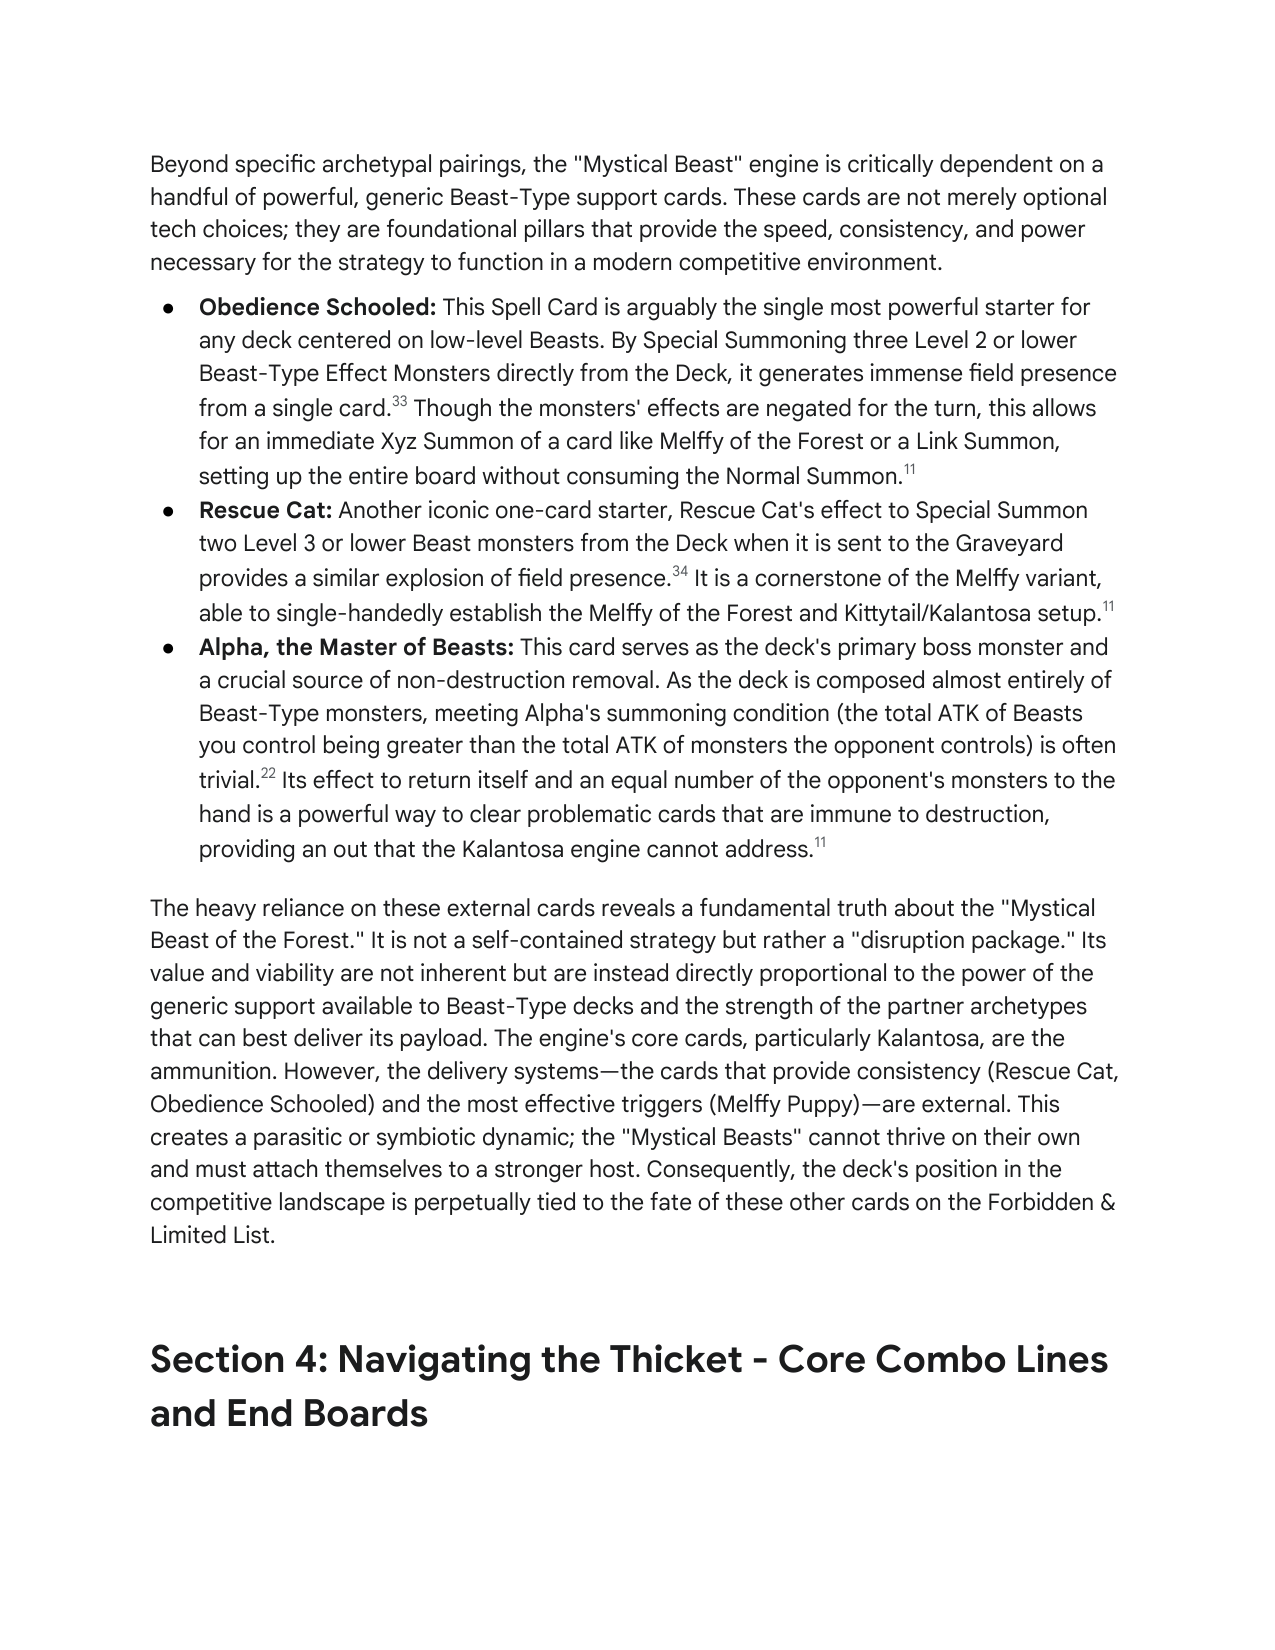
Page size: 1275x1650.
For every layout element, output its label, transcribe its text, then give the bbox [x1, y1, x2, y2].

text Beyond specific archetypal pairings, the "Mystical Beast" engine is critically dependent on a handful of powerful, generic Beast-Type support cards. These cards are not merely optional tech choices; they are foundational pillars that provide the speed, consistency, and power necessary for the strategy to function in a modern competitive environment. [150, 150, 1125, 277]
text The heavy reliance on these external cards reveals a fundamental truth about the "Mystical Beast of the Forest." It is not a self-contained strategy but rather a "disruption package." Its value and viability are not inherent but are instead directly proportional to the power of the generic support available to Beast-Type decks and the strength of the partner archetypes that can best deliver its payload. The engine's core cards, particularly Kalantosa, are the ammunition. However, the delivery systems—the cards that provide consistency (Rescue Cat, Obedience Schooled) and the most effective triggers (Melffy Puppy)—are external. This creates a parasitic or symbiotic dynamic; the "Mystical Beasts" cannot thrive on their own and must attach themselves to a stronger host. Consequently, the deck's position in the competitive landscape is perpetually tied to the fate of these other cards on the Forbidden & Limited List. [150, 894, 1125, 1249]
list Obedience Schooled: This Spell Card is arguably the single most powerful starter for any deck centered on low-level Beasts. By Special Summoning three Level 2 or lower Beast-Type Effect Monsters directly from the Deck, it generates immense field presence from a single card.33 Though the monsters' effects are negated for the turn, this allows for an immediate Xyz Summon of a card like Melffy of the Forest or a Link Summon, setting up the entire board without consuming the Normal Summon.11 [161, 293, 1125, 492]
subtitle Section 4: Navigating the Thicket - Core Combo Lines and End Boards [150, 1336, 1125, 1437]
list Alpha, the Master of Beasts: This card serves as the deck's primary boss monster and a crucial source of non-destruction removal. As the deck is composed almost entirely of Beast-Type monsters, meeting Alpha's summoning condition (the total ATK of Beasts you control being greater than the total ATK of monsters the opponent controls) is often trivial.22 Its effect to return itself and an equal number of the opponent's monsters to the hand is a powerful way to clear problematic cards that are immune to destruction, providing an out that the Kalantosa engine cannot address.11 [161, 633, 1125, 864]
list Rescue Cat: Another iconic one-card starter, Rescue Cat's effect to Special Summon two Level 3 or lower Beast monsters from the Deck when it is sent to the Graveyard provides a similar explosion of field presence.34 It is a cornerstone of the Melffy variant, able to single-handedly establish the Melffy of the Forest and Kittytail/Kalantosa setup.11 [161, 496, 1125, 629]
